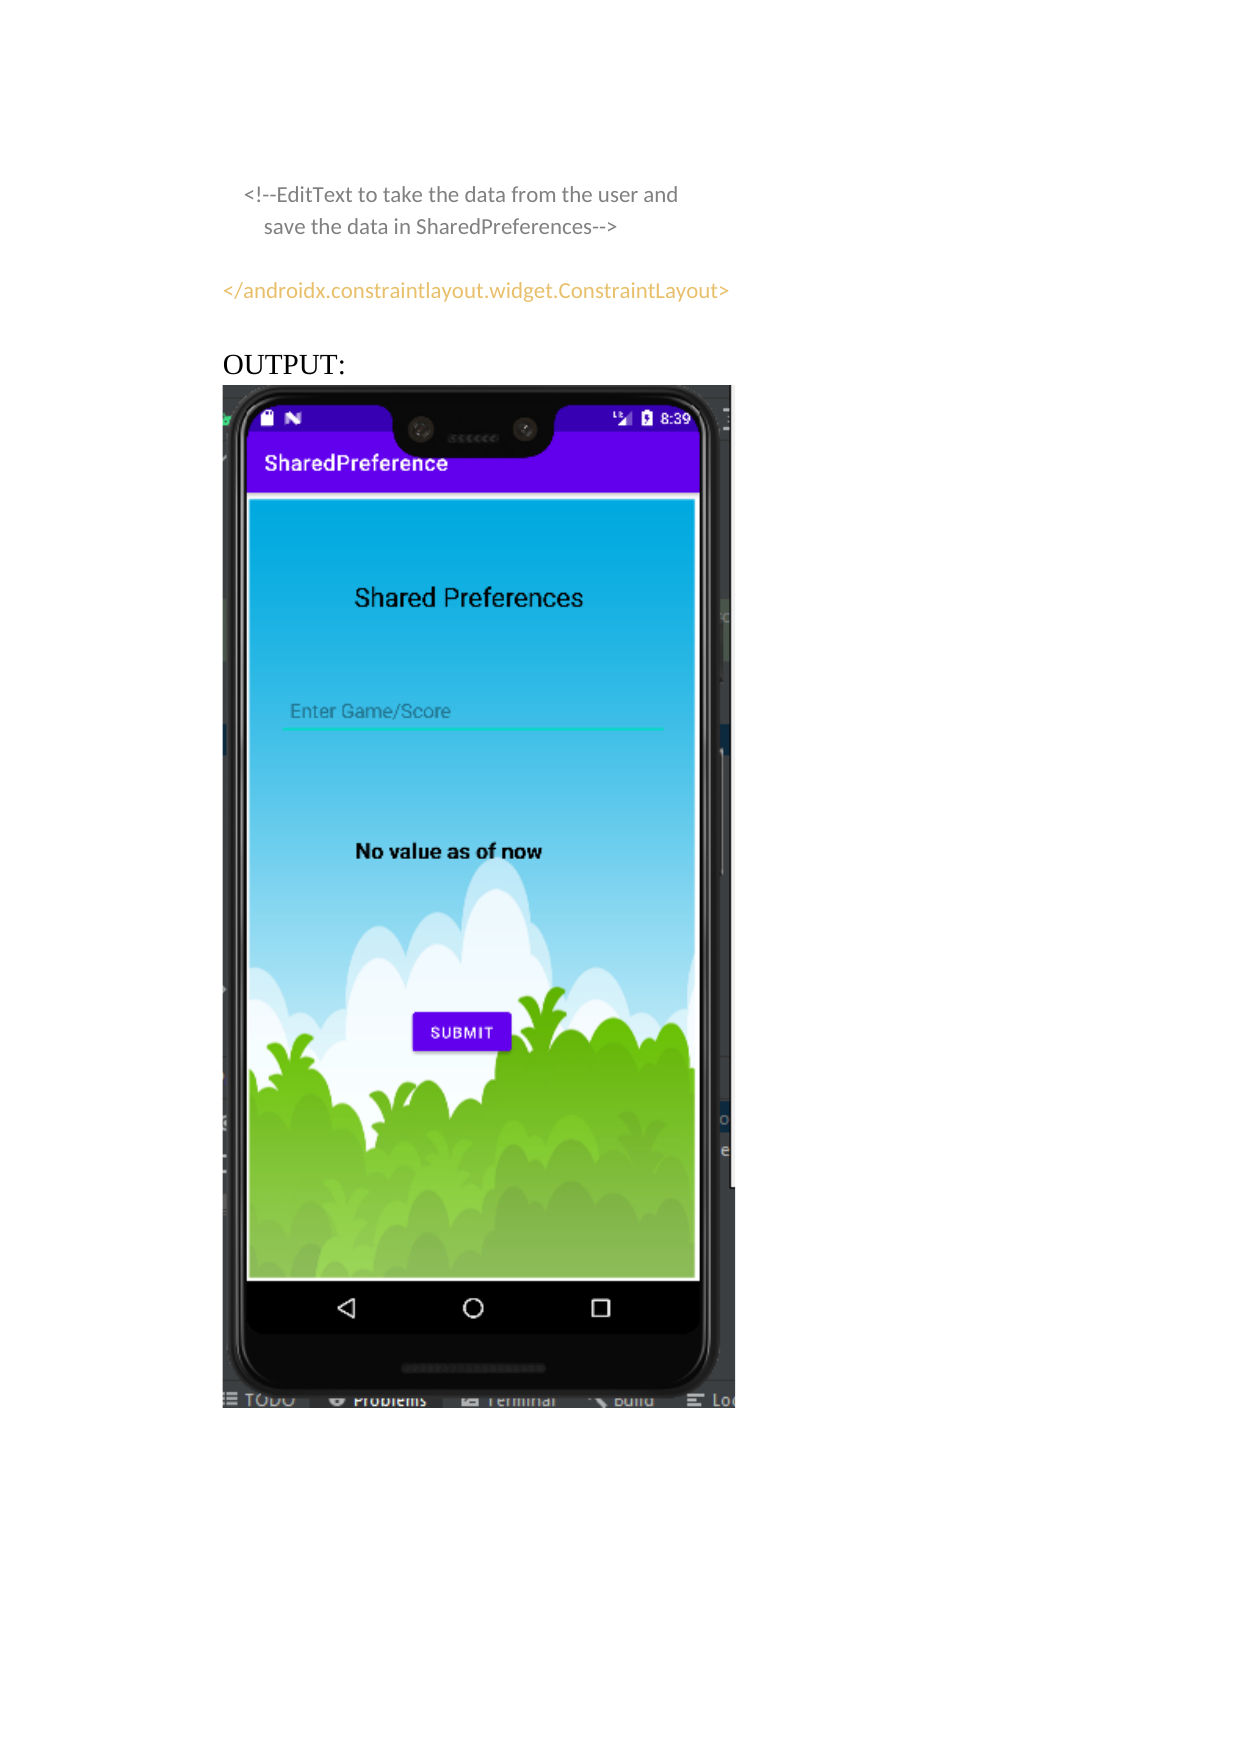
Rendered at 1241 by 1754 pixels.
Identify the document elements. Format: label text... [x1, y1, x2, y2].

picture [222, 385, 736, 1408]
list OUTPUT: [223, 347, 1092, 381]
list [223, 148, 1092, 304]
